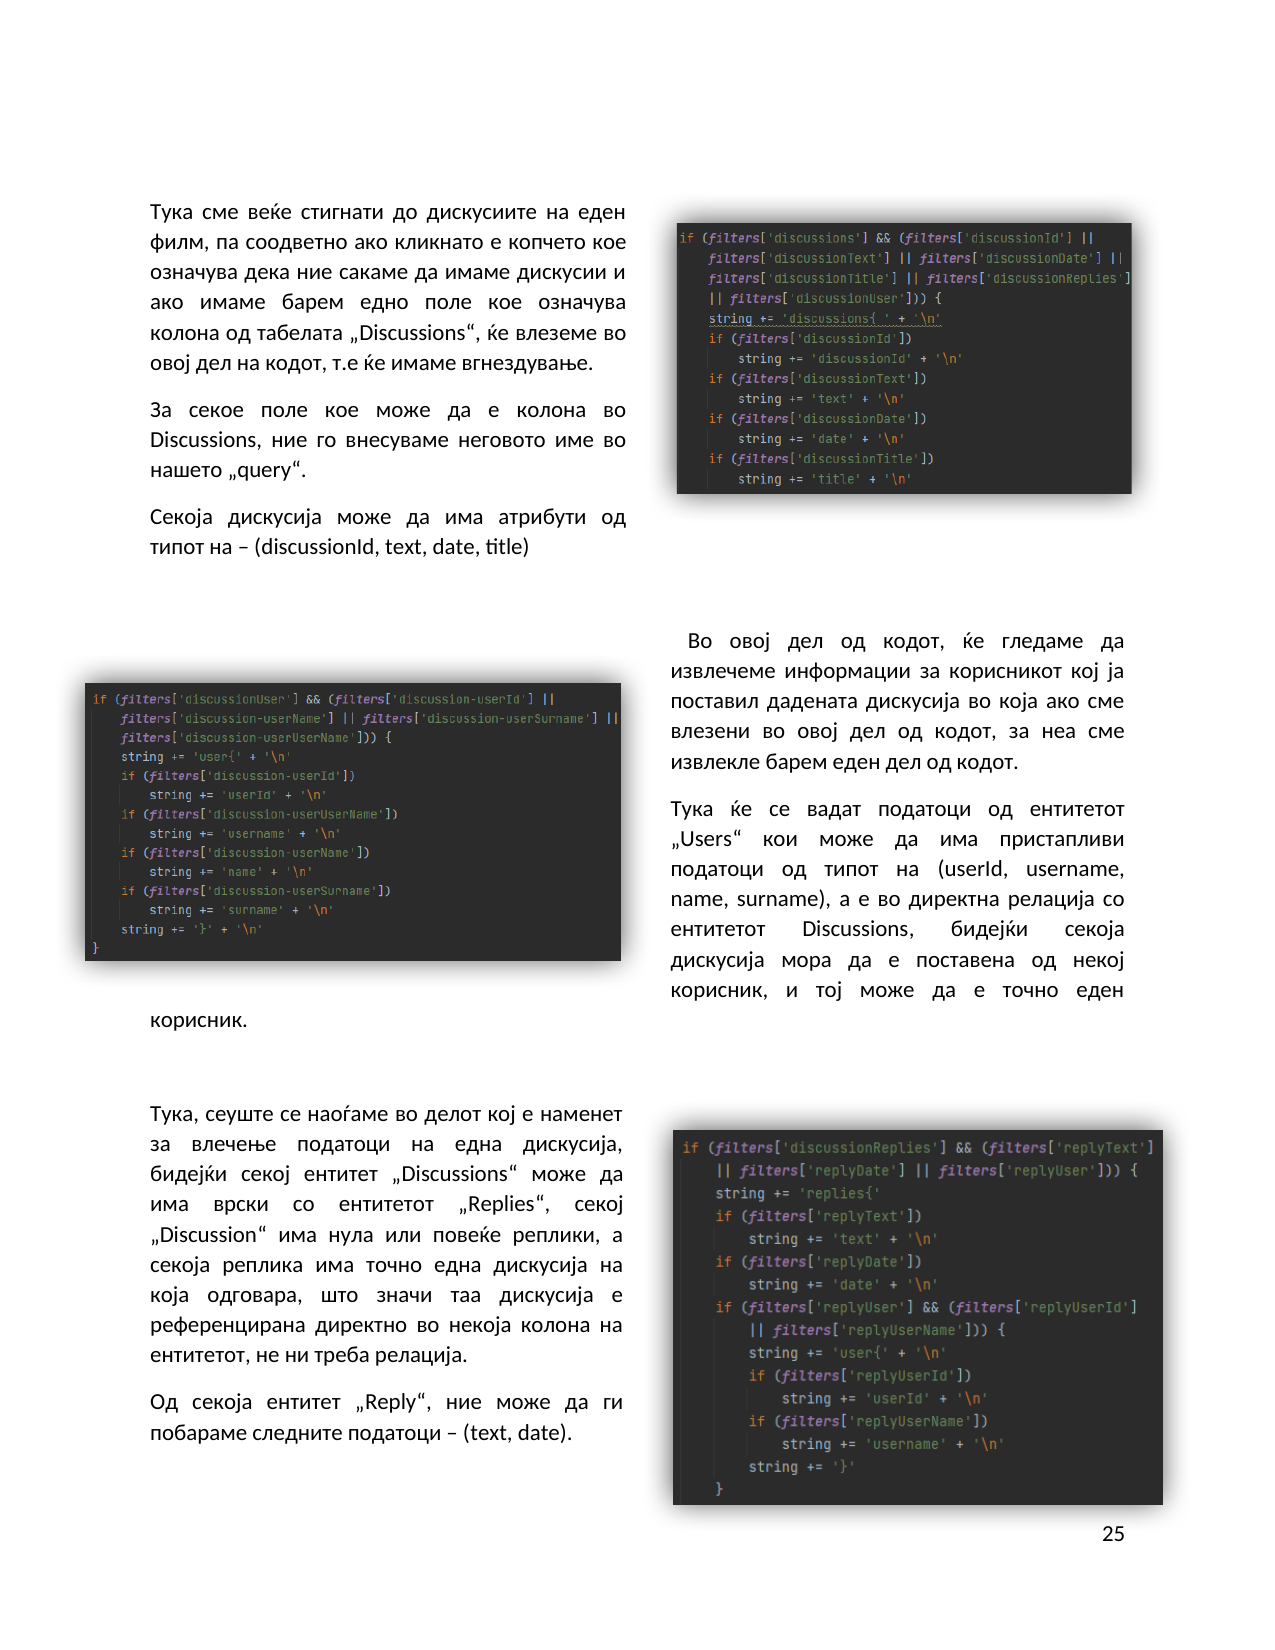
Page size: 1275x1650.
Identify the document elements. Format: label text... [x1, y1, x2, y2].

text Тука, сеуште се наоѓаме во делот кој е наменет за влечење податоци на една дискусија, бидејќи секој ентитет „Discussions“ може да има врски со ентитетот „Replies“, секој „Discussion“ има нула или повеќе реплики, а секоја реплика има точно една дискусија на која одговара, што значи таа дискусија е референцирана директно во некоја колона на ентитетот, не ни треба релација. [150, 1099, 1125, 1369]
text Секоја дискусија може да има атрибути од типот на – (discussionId, text, date, title) [150, 502, 1125, 560]
text Тука сме веќе стигнати до дискусиите на еден филм, па соодветно ако кликнато е копчето кое означува дека ние сакаме да имаме дискусии и ако имаме барем едно поле кое означува колона од табелата „Discussions“, ќе влеземе во овој дел на кодот, т.е ќе имаме вгнездување. [150, 197, 1125, 376]
text Во овој дел од кодот, ќе гледаме да извлечеме информации за корисникот кој ја поставил дадената дискусија во која ако сме влезени во овој дел од кодот, за неа сме извлекле барем еден дел од кодот. [150, 626, 1125, 775]
text Од секоја ентитет „Reply“, ние може да ги побараме следните податоци – (text, date). [150, 1387, 649, 1446]
text За секое поле кое може да е колона во Discussions, ние го внесуваме неговото име во нашето „query“. [150, 395, 654, 483]
picture [676, 223, 1132, 494]
picture [673, 1130, 1163, 1505]
picture [85, 683, 621, 961]
text Тука ќе се вадат податоци од ентитетот „Users“ кои може да има пристапливи податоци од типот на (userId, username, name, surname), а е во директна релација со ентитетот Discussions, бидејќи секоја дискусија мора да е поставена од некој корисник, и тој може да е точно еден корисник. [150, 794, 1125, 1033]
